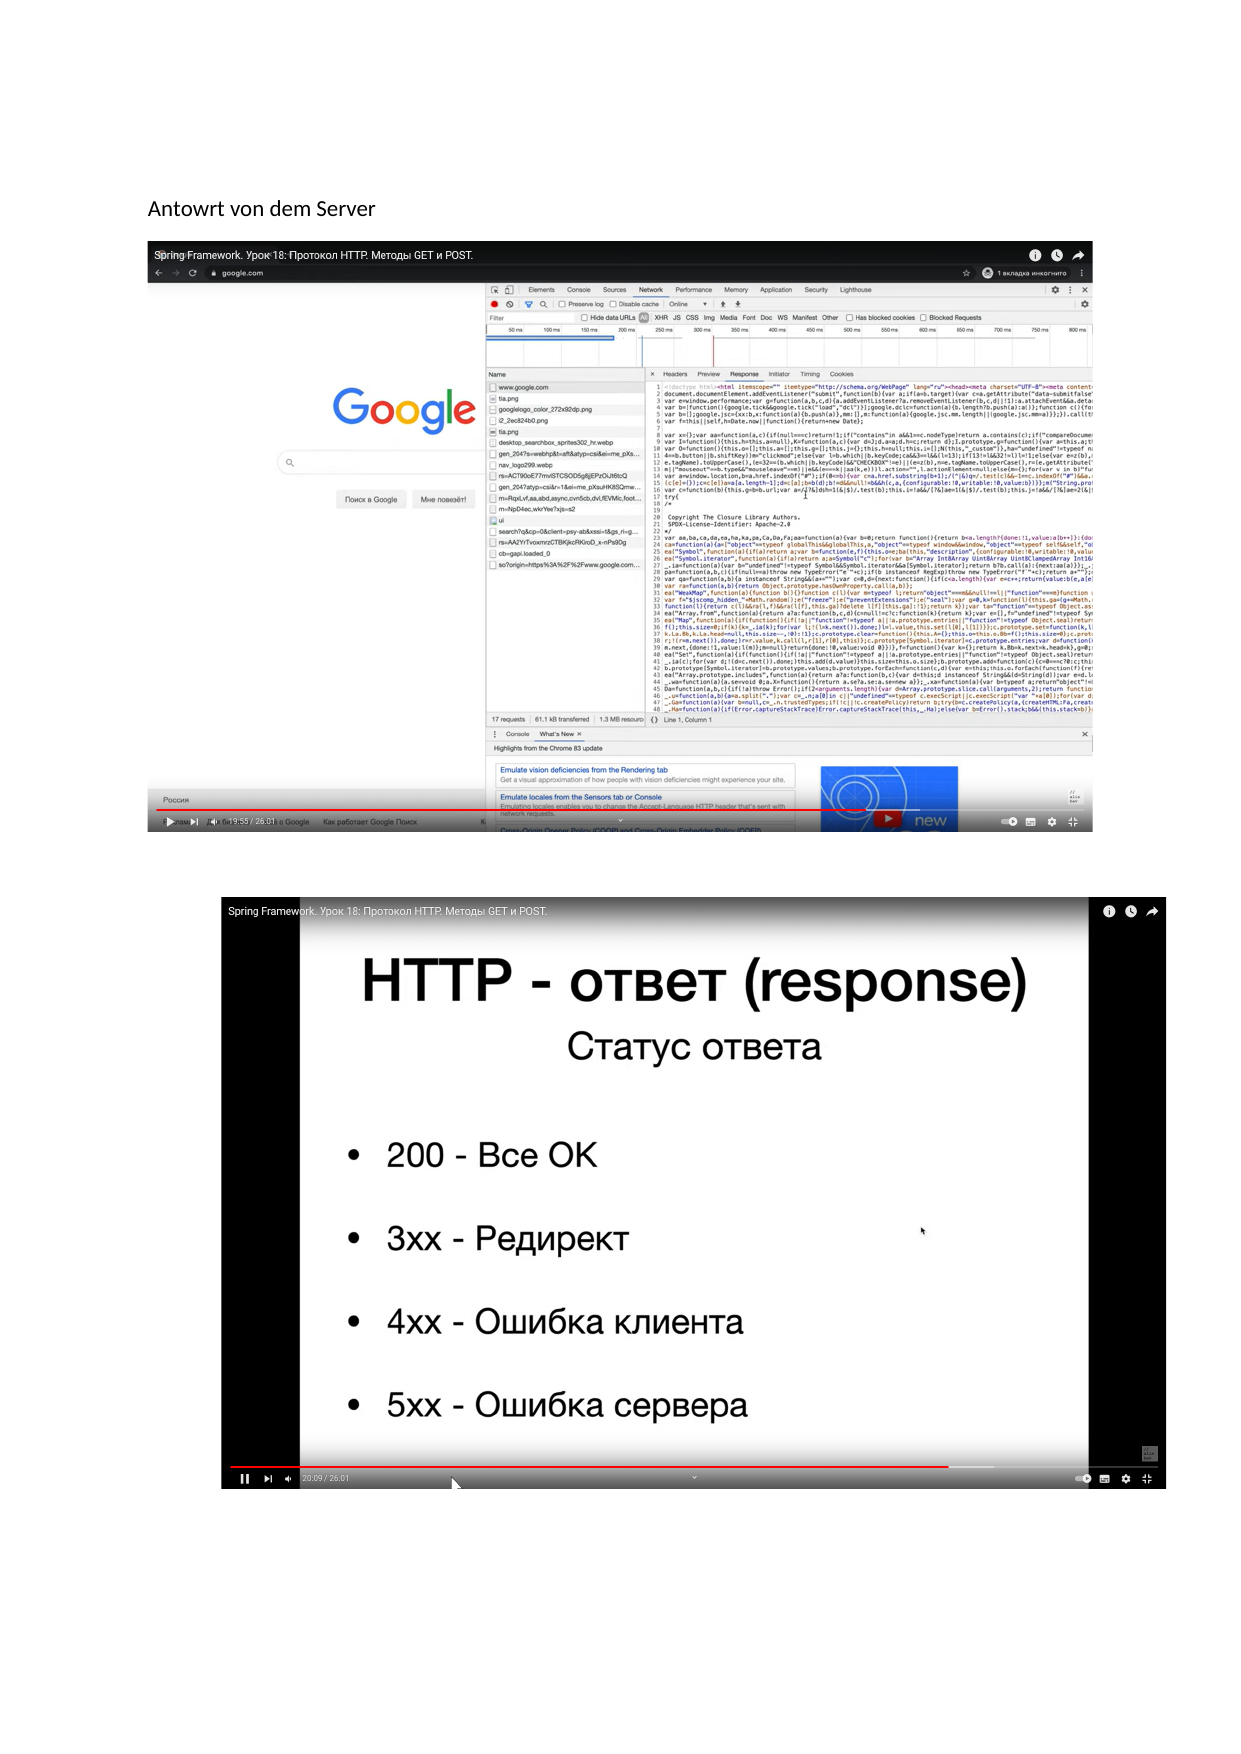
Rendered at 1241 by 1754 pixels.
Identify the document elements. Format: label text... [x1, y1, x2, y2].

picture [221, 897, 1167, 1489]
text Antowrt von dem Server [148, 194, 1093, 222]
picture [147, 241, 1093, 832]
